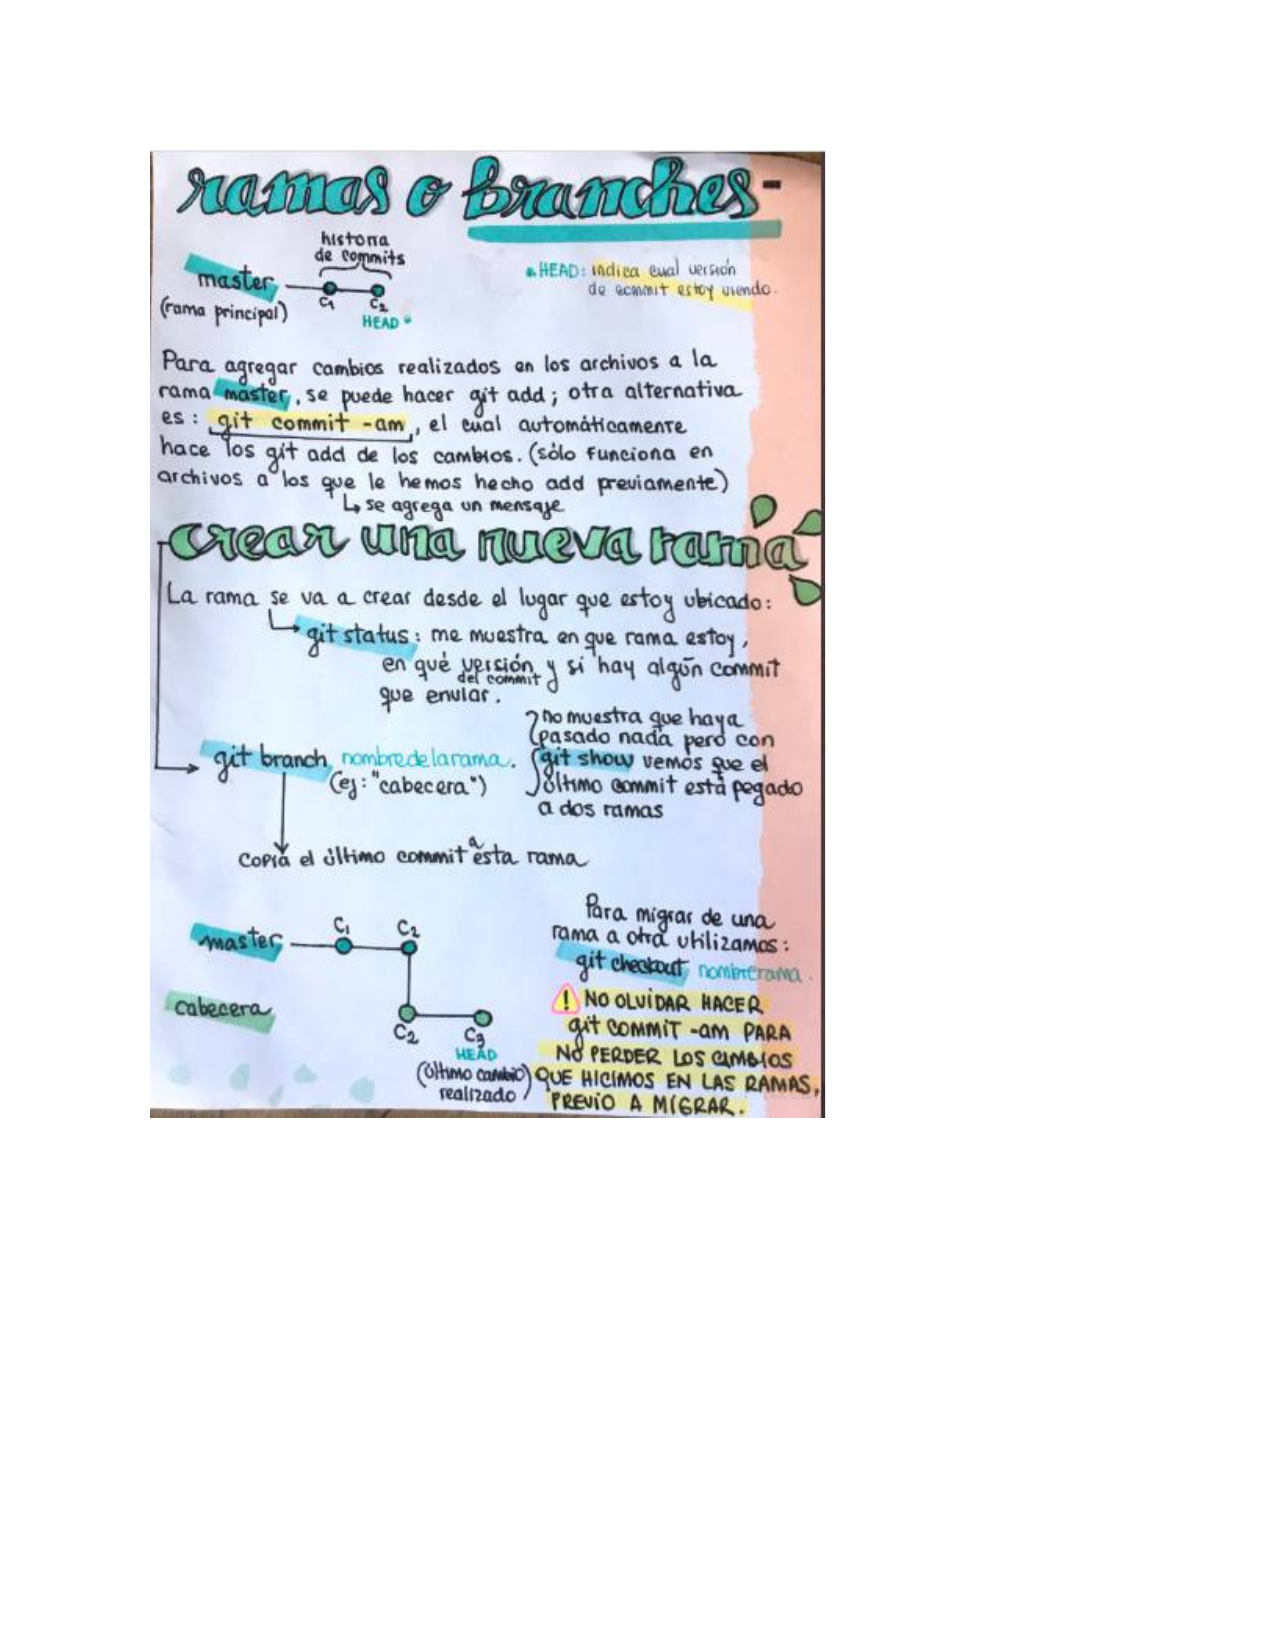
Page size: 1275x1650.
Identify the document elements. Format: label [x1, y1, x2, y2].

picture [150, 150, 826, 1118]
